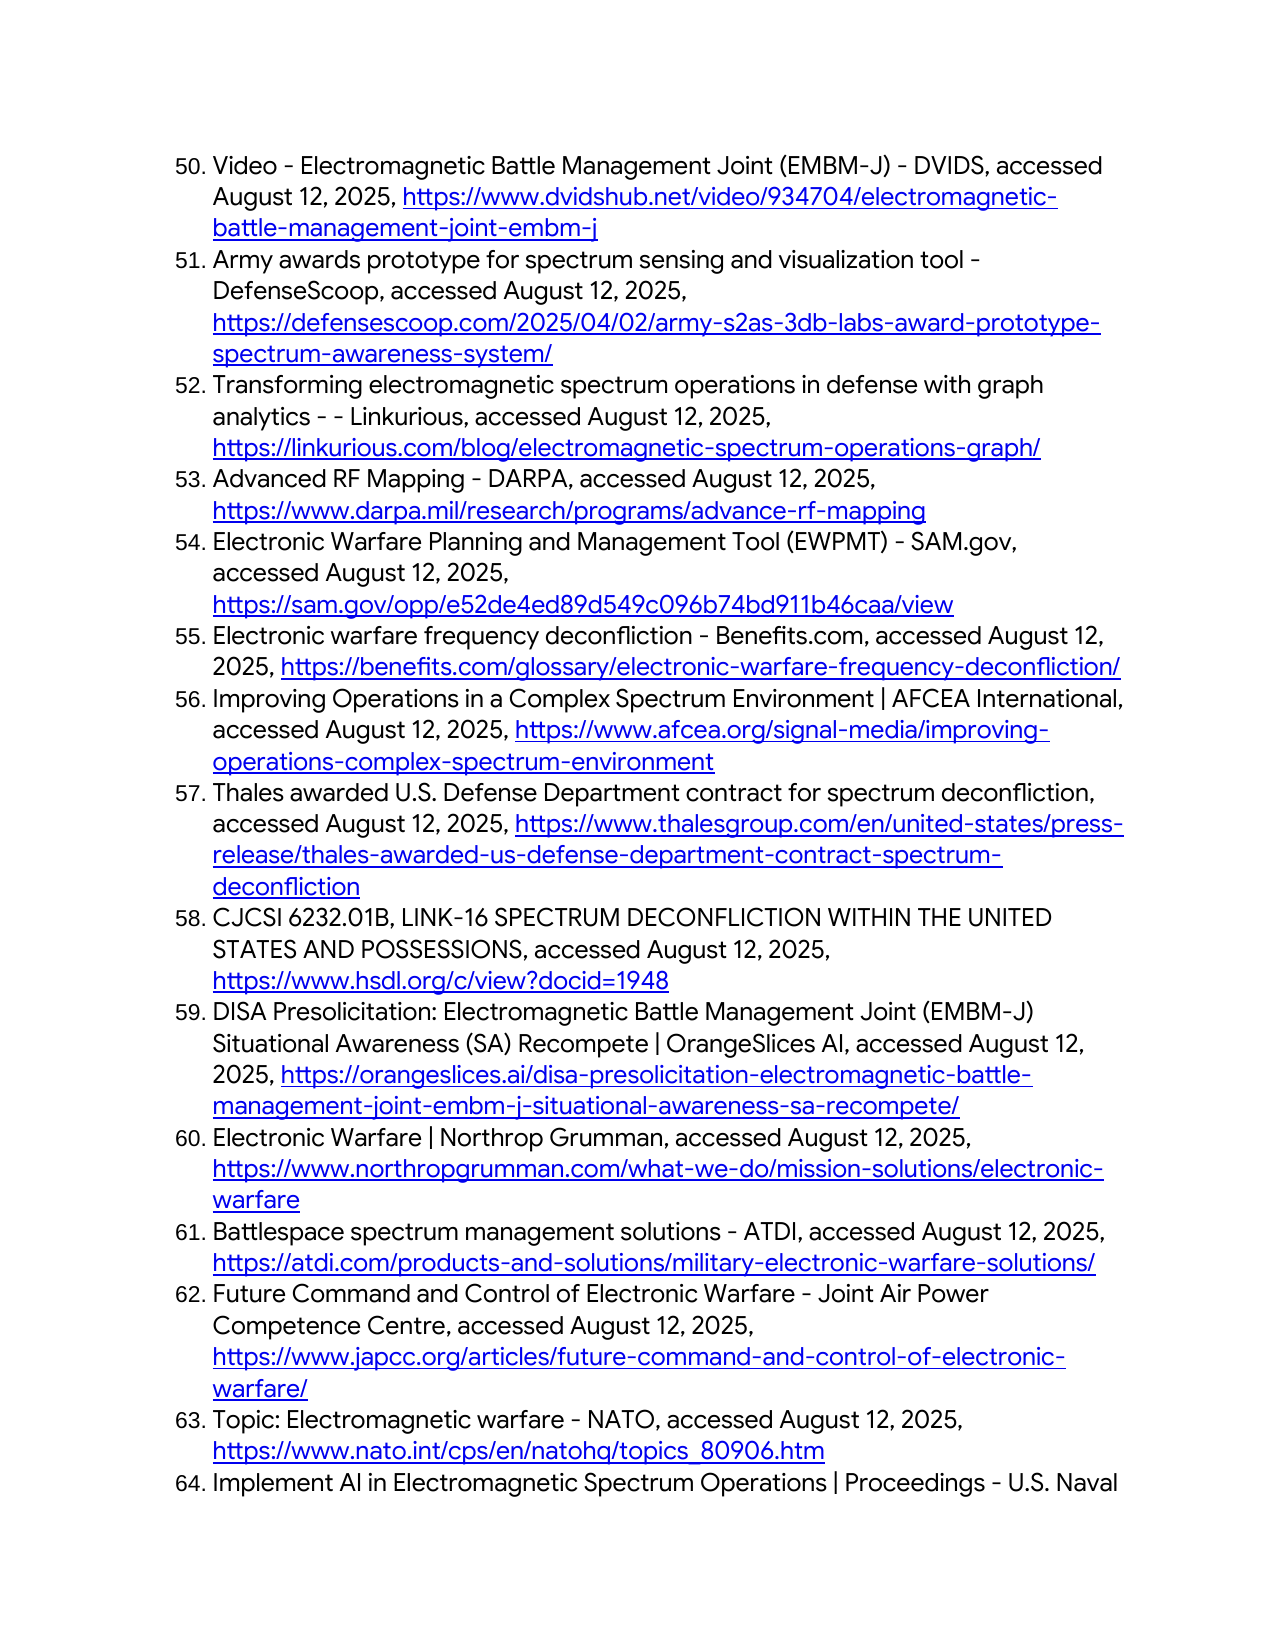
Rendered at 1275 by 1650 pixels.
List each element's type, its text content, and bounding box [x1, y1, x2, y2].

list DISA Presolicitation: Electromagnetic Battle Management Joint (EMBM-J) Situational Awareness (SA) Recompete | OrangeSlices AI, accessed August 12, 2025, https://orangeslices.ai/disa-presolicitation-electromagnetic-battle-management-joint-embm-j-situational-awareness-sa-recompete/ [175, 997, 1125, 1122]
list CJCSI 6232.01B, LINK-16 SPECTRUM DECONFLICTION WITHIN THE UNITED STATES AND POSSESSIONS, accessed August 12, 2025, https://www.hsdl.org/c/view?docid=1948 [175, 902, 1125, 997]
list Future Command and Control of Electronic Warfare - Joint Air Power Competence Centre, accessed August 12, 2025, https://www.japcc.org/articles/future-command-and-control-of-electronic-warfare/ [175, 1279, 1125, 1404]
list Thales awarded U.S. Defense Department contract for spectrum deconfliction, accessed August 12, 2025, https://www.thalesgroup.com/en/united-states/press-release/thales-awarded-us-defense-department-contract-spectrum-deconfliction [175, 777, 1125, 902]
list Improving Operations in a Complex Spectrum Environment | AFCEA International, accessed August 12, 2025, https://www.afcea.org/signal-media/improving-operations-complex-spectrum-environment [175, 683, 1125, 777]
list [175, 1467, 1125, 1498]
list Electronic Warfare Planning and Management Tool (EWPMT) - SAM.gov, accessed August 12, 2025, https://sam.gov/opp/e52de4ed89d549c096b74bd911b46caa/view [175, 526, 1125, 620]
list Transforming electromagnetic spectrum operations in defense with graph analytics - - Linkurious, accessed August 12, 2025, https://linkurious.com/blog/electromagnetic-spectrum-operations-graph/ [175, 369, 1125, 463]
list Battlespace spectrum management solutions - ATDI, accessed August 12, 2025, https://atdi.com/products-and-solutions/military-electronic-warfare-solutions/ [175, 1216, 1125, 1279]
list Advanced RF Mapping - DARPA, accessed August 12, 2025, https://www.darpa.mil/research/programs/advance-rf-mapping [175, 463, 1125, 526]
list Topic: Electromagnetic warfare - NATO, accessed August 12, 2025, https://www.nato.int/cps/en/natohq/topics_80906.htm [175, 1404, 1125, 1467]
list Video - Electromagnetic Battle Management Joint (EMBM-J) - DVIDS, accessed August 12, 2025, https://www.dvidshub.net/video/934704/electromagnetic-battle-management-joint-embm-j [175, 150, 1125, 244]
list Army awards prototype for spectrum sensing and visualization tool - DefenseScoop, accessed August 12, 2025, https://defensescoop.com/2025/04/02/army-s2as-3db-labs-award-prototype-spectrum-awareness-system/ [175, 244, 1125, 369]
list Electronic Warfare | Northrop Grumman, accessed August 12, 2025, https://www.northropgrumman.com/what-we-do/mission-solutions/electronic-warfare [175, 1122, 1125, 1216]
list Electronic warfare frequency deconfliction - Benefits.com, accessed August 12, 2025, https://benefits.com/glossary/electronic-warfare-frequency-deconfliction/ [175, 620, 1125, 683]
